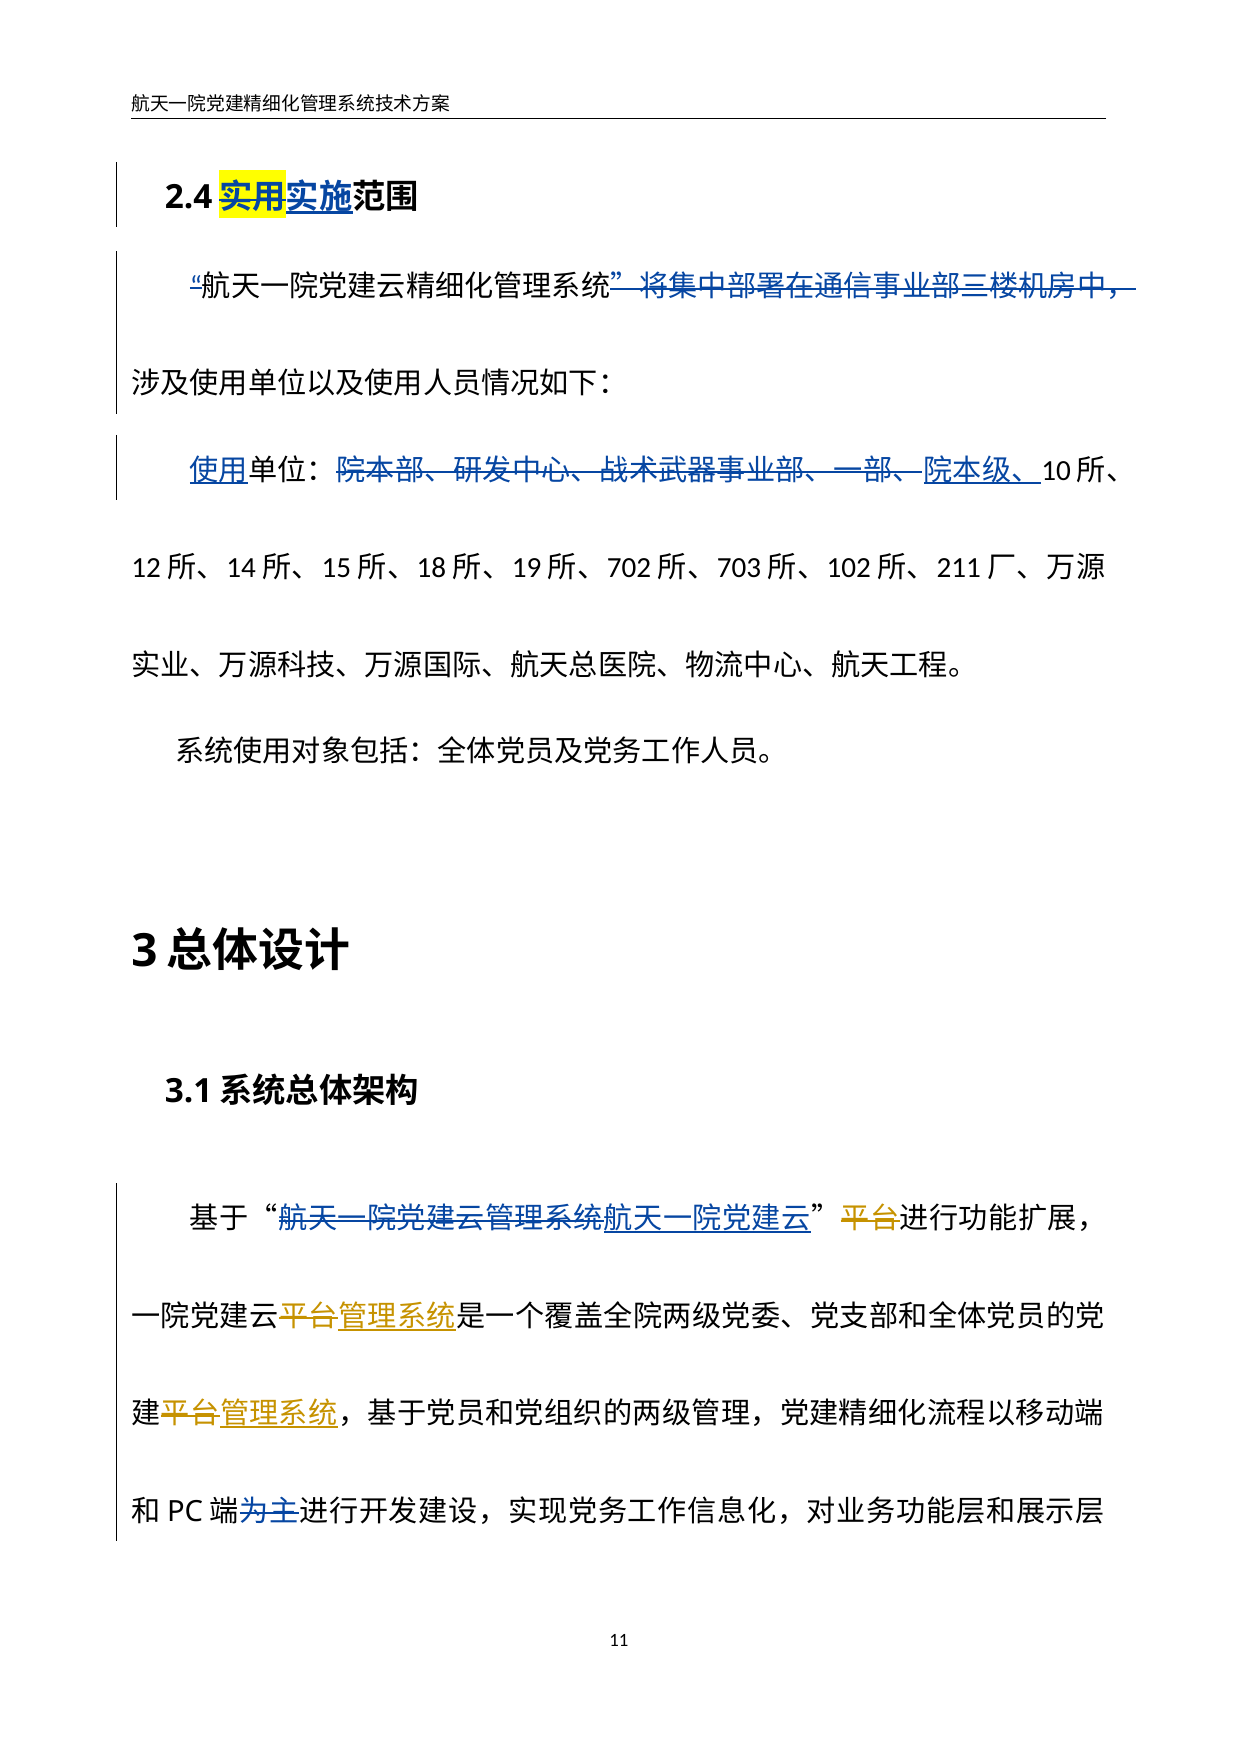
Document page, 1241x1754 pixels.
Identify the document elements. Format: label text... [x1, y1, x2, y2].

text 单位：10所、12所、14所、15所、18所、19所、702所、703所、102所、211厂、万源实业、万源科技、万源国际、航天总医院、物流中心、航天工程。 [131, 435, 1106, 695]
text 系统使用对象包括：全体党员及党务工作人员。 [131, 716, 1106, 781]
text 2.4范围 [131, 162, 1106, 227]
subtitle 3.1系统总体架构 [131, 1056, 1106, 1121]
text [131, 1183, 1106, 1541]
text 航天一院党建云精细化管理系统涉及使用单位以及使用人员情况如下： [131, 251, 1106, 414]
text 3总体设计 [131, 898, 1106, 996]
